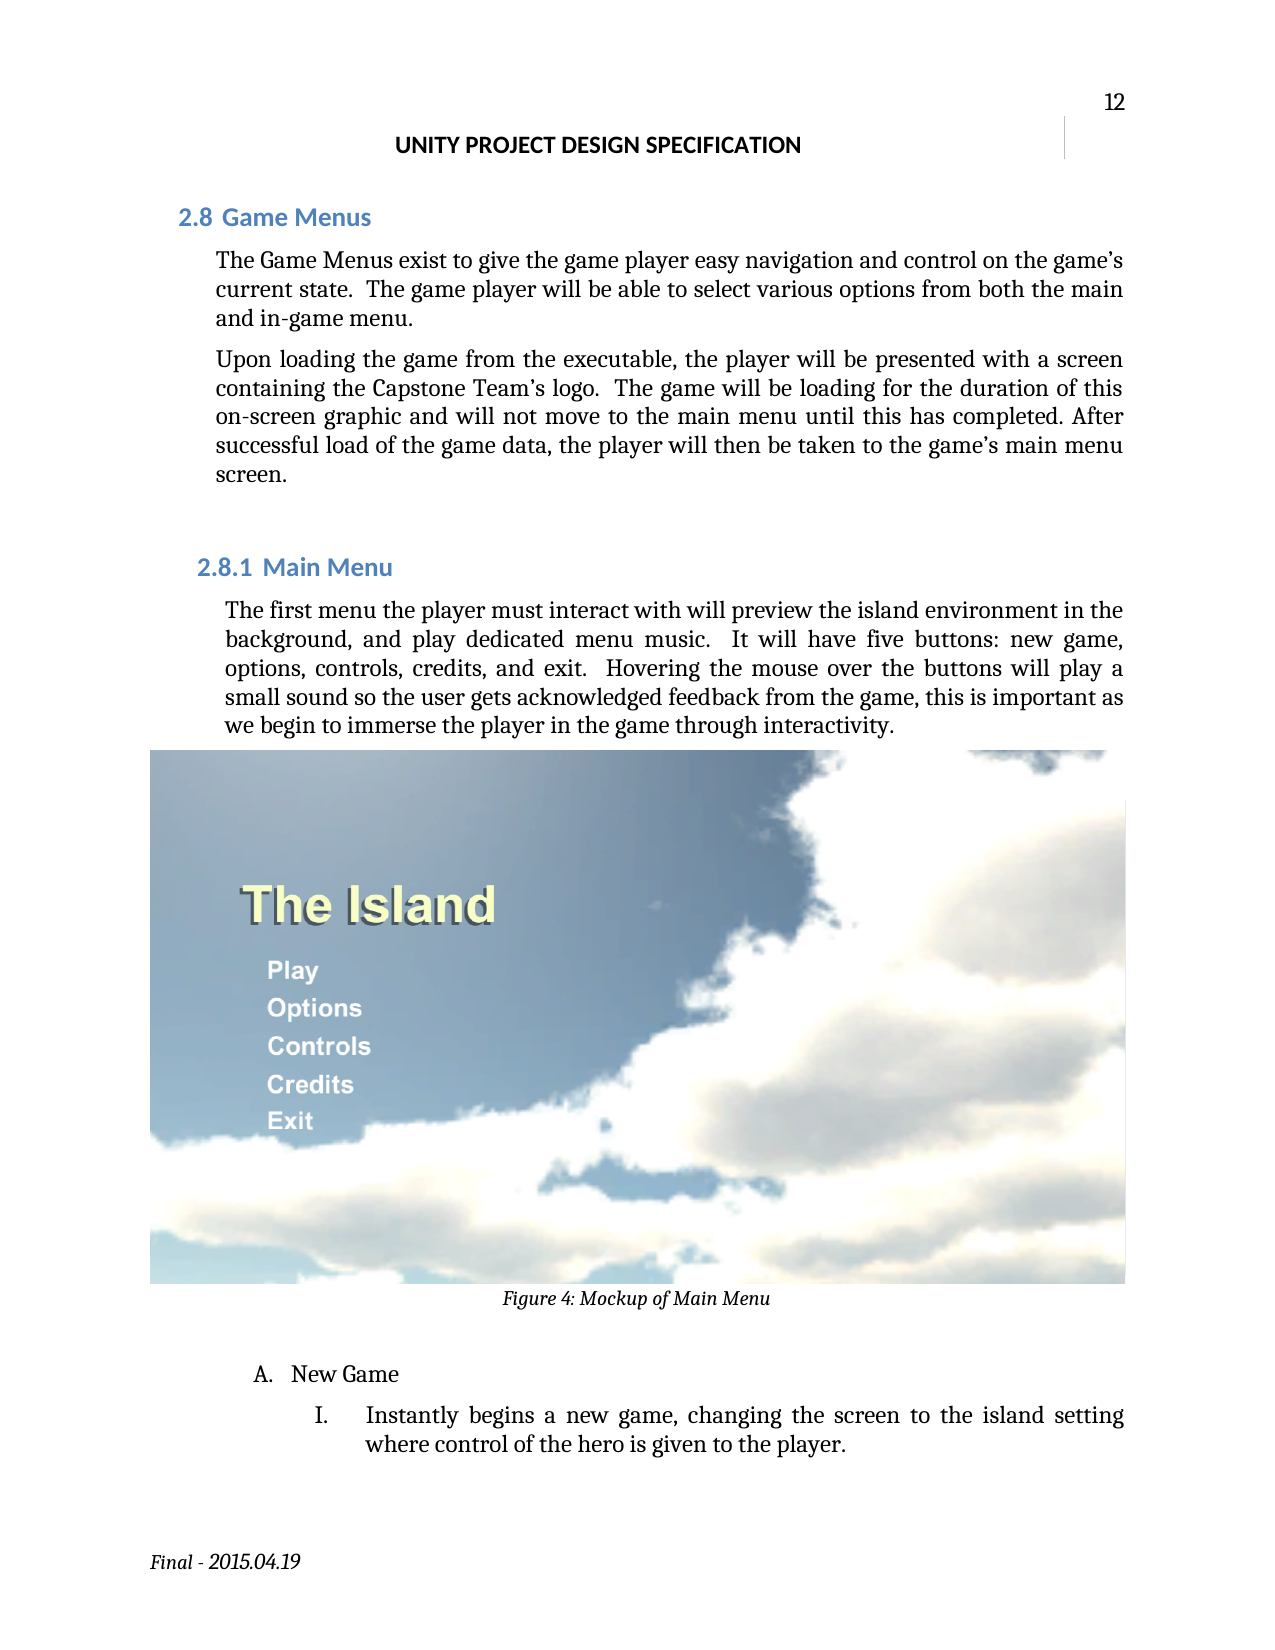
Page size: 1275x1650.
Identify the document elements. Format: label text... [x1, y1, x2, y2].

picture [150, 750, 1125, 1284]
list New Game [253, 1360, 1125, 1388]
list Instantly begins a new game, changing the screen to the island setting where control of the hero is given to the player. [328, 1401, 1125, 1458]
text Figure 4: Mockup of Main Menu [150, 1284, 1125, 1311]
subtitle Main Menu [197, 551, 1125, 584]
text Upon loading the game from the executable, the player will be presented with a screen containing the Capstone Team’s logo. The game will be loading for the duration of this on-screen graphic and will not move to the main menu until this has completed. After successful load of the game data, the player will then be taken to the game’s main menu screen. [216, 345, 1125, 488]
text The first menu the player must interact with will preview the island environment in the background, and play dedicated menu music. It will have five buttons: new game, options, controls, credits, and exit. Hovering the mouse over the buttons will play a small sound so the user gets acknowledged feedback from the game, this is important as we begin to immerse the player in the game through interactivity. [225, 596, 1125, 740]
subtitle Game Menus [178, 201, 1125, 233]
text The Game Menus exist to give the game player easy navigation and control on the game’s current state. The game player will be able to select various options from both the main and in-game menu. [216, 246, 1125, 332]
